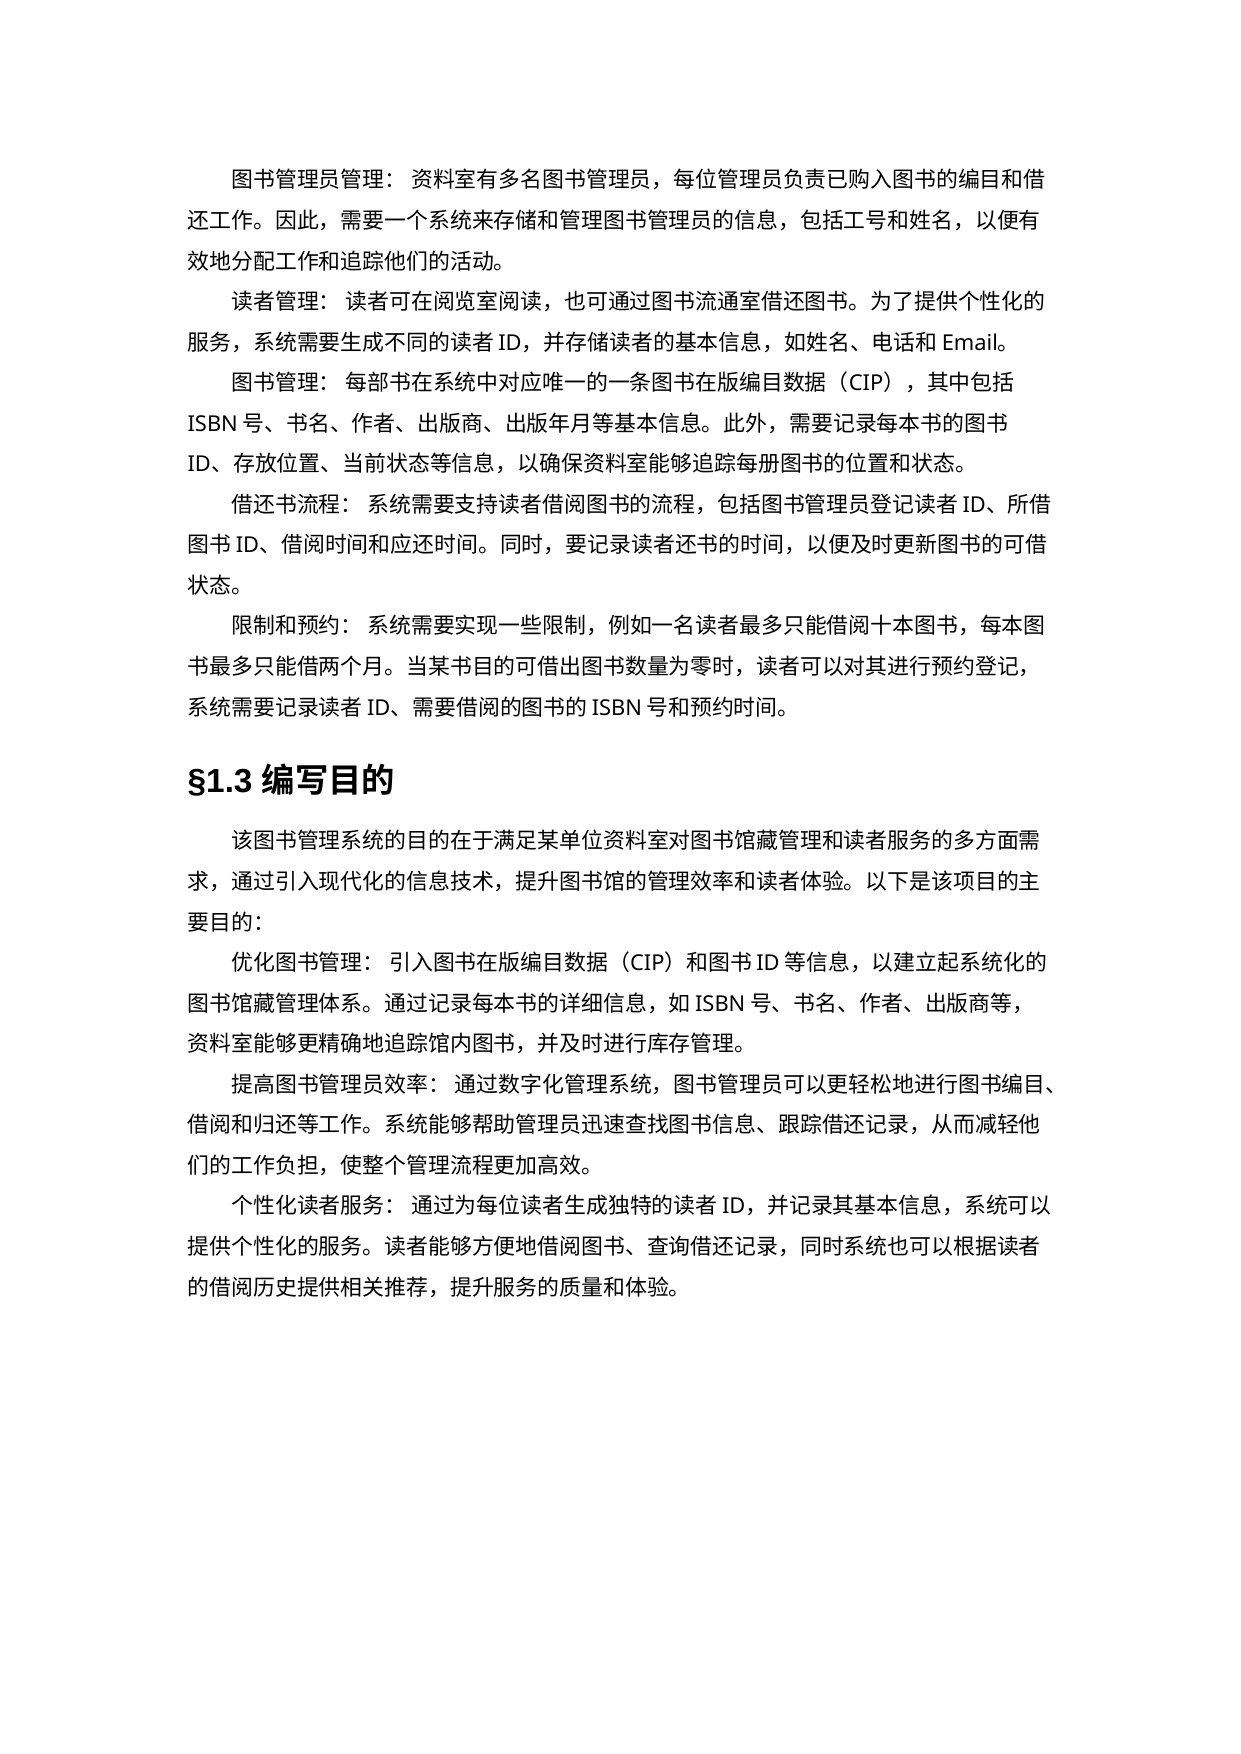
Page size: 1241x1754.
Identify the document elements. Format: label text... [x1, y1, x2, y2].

text 提高图书管理员效率： 通过数字化管理系统，图书管理员可以更轻松地进行图书编目、借阅和归还等工作。系统能够帮助管理员迅速查找图书信息、跟踪借还记录，从而减轻他们的工作负担，使整个管理流程更加高效。 [187, 1066, 1053, 1180]
text 读者管理： 读者可在阅览室阅读，也可通过图书流通室借还图书。为了提供个性化的服务，系统需要生成不同的读者ID，并存储读者的基本信息，如姓名、电话和Email。 [187, 284, 1053, 357]
text 个性化读者服务： 通过为每位读者生成独特的读者ID，并记录其基本信息，系统可以提供个性化的服务。读者能够方便地借阅图书、查询借还记录，同时系统也可以根据读者的借阅历史提供相关推荐，提升服务的质量和体验。 [187, 1188, 1053, 1302]
subtitle 编写目的 [187, 746, 1053, 811]
text 优化图书管理： 引入图书在版编目数据（CIP）和图书ID等信息，以建立起系统化的图书馆藏管理体系。通过记录每本书的详细信息，如ISBN号、书名、作者、出版商等，资料室能够更精确地追踪馆内图书，并及时进行库存管理。 [187, 944, 1053, 1058]
text 图书管理员管理： 资料室有多名图书管理员，每位管理员负责已购入图书的编目和借还工作。因此，需要一个系统来存储和管理图书管理员的信息，包括工号和姓名，以便有效地分配工作和追踪他们的活动。 [187, 162, 1053, 276]
text 借还书流程： 系统需要支持读者借阅图书的流程，包括图书管理员登记读者ID、所借图书ID、借阅时间和应还时间。同时，要记录读者还书的时间，以便及时更新图书的可借状态。 [187, 486, 1053, 600]
text 图书管理： 每部书在系统中对应唯一的一条图书在版编目数据（CIP），其中包括ISBN号、书名、作者、出版商、出版年月等基本信息。此外，需要记录每本书的图书ID、存放位置、当前状态等信息，以确保资料室能够追踪每册图书的位置和状态。 [187, 365, 1053, 478]
text 限制和预约： 系统需要实现一些限制，例如一名读者最多只能借阅十本图书，每本图书最多只能借两个月。当某书目的可借出图书数量为零时，读者可以对其进行预约登记，系统需要记录读者ID、需要借阅的图书的ISBN号和预约时间。 [187, 608, 1053, 722]
text 该图书管理系统的目的在于满足某单位资料室对图书馆藏管理和读者服务的多方面需求，通过引入现代化的信息技术，提升图书馆的管理效率和读者体验。以下是该项目的主要目的： [187, 823, 1053, 937]
